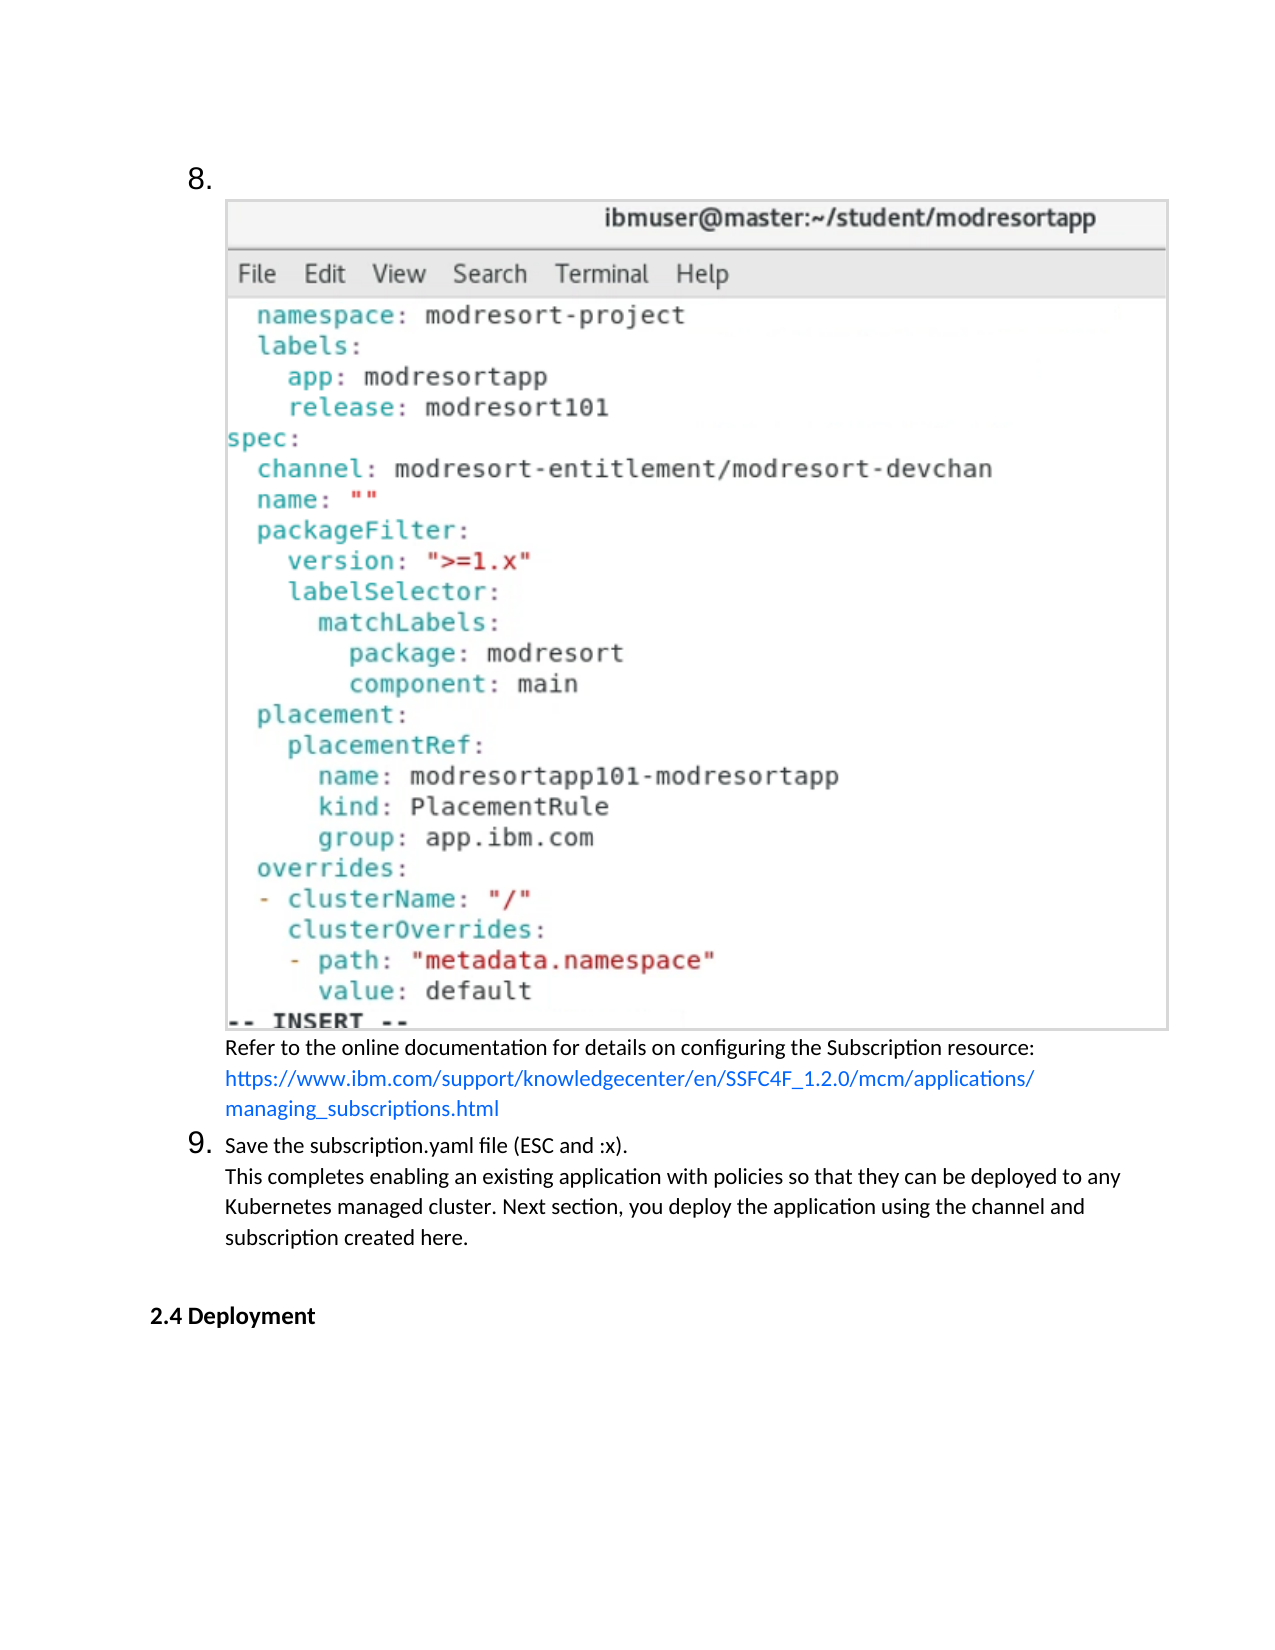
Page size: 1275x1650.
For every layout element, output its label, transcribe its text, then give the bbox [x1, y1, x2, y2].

list Save the subscription.yaml file (ESC and :x). This completes enabling an existing application with policies so that they can be deployed to any Kubernetes managed cluster. Next section, you deploy the application using the channel and subscription created here. [187, 1114, 1125, 1251]
picture [228, 202, 1166, 1028]
text 2.4 Deployment [150, 1300, 1125, 1330]
